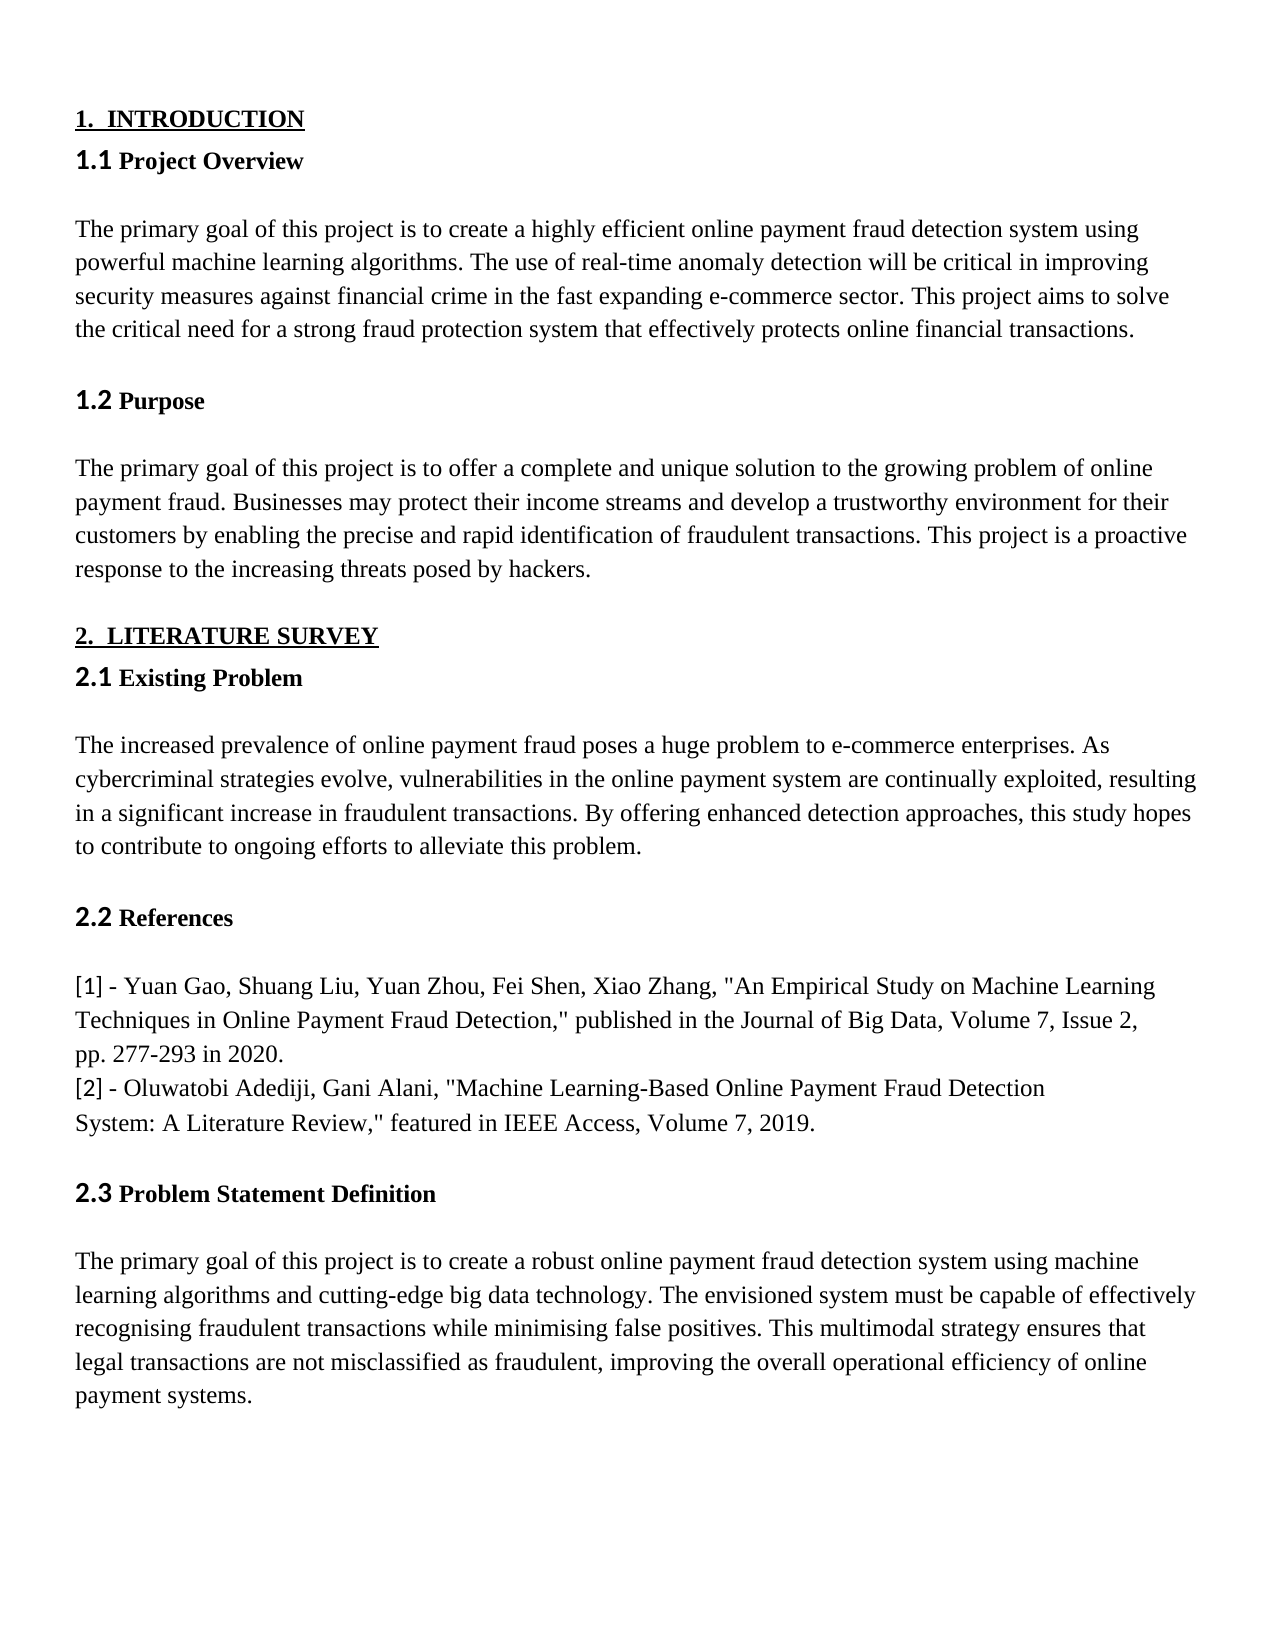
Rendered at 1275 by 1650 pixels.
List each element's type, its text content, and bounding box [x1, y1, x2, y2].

text The increased prevalence of online payment fraud poses a huge problem to e-commerce enterprises. As cybercriminal strategies evolve, vulnerabilities in the online payment system are continually exploited, resulting in a significant increase in fraudulent transactions. By offering enhanced detection approaches, this study hopes to contribute to ongoing efforts to alleviate this problem. [75, 731, 1197, 860]
text The primary goal of this project is to offer a complete and unique solution to the growing problem of online payment fraud. Businesses may protect their income streams and develop a trustworthy environment for their customers by enabling the precise and rapid identification of fraudulent transactions. This project is a proactive response to the increasing threats posed by hackers. [75, 453, 1237, 582]
subtitle Problem Statement Definition [75, 1174, 1237, 1210]
subtitle References [75, 898, 1237, 933]
subtitle Existing Problem [75, 658, 1237, 694]
list - Yuan Gao, Shuang Liu, Yuan Zhou, Fei Shen, Xiao Zhang, "An Empirical Study on Machine Learning Techniques in Online Payment Fraud Detection," published in the Journal of Big Data, Volume 7, Issue 2, pp. 277-293 in 2020. [75, 970, 1163, 1067]
subtitle Project Overview [75, 141, 1237, 177]
text The primary goal of this project is to create a robust online payment fraud detection system using machine learning algorithms and cutting-edge big data technology. The envisioned system must be capable of effectively recognising fraudulent transactions while minimising false positives. This multimodal strategy ensures that legal transactions are not misclassified as fraudulent, improving the overall operational efficiency of online payment systems. [75, 1246, 1197, 1409]
list - Oluwatobi Adediji, Gani Alani, "Machine Learning-Based Online Payment Fraud Detection System: A Literature Review," featured in IEEE Access, Volume 7, 2019. [75, 1072, 1131, 1136]
subtitle Purpose [75, 381, 1237, 416]
subtitle LITERATURE SURVEY [75, 621, 1237, 650]
text The primary goal of this project is to create a highly efficient online payment fraud detection system using powerful machine learning algorithms. The use of real-time anomaly detection will be critical in improving security measures against financial crime in the fast expanding e-commerce sector. This project aims to solve the critical need for a strong fraud protection system that effectively protects online financial transactions. [75, 214, 1197, 343]
subtitle INTRODUCTION [75, 104, 1237, 133]
